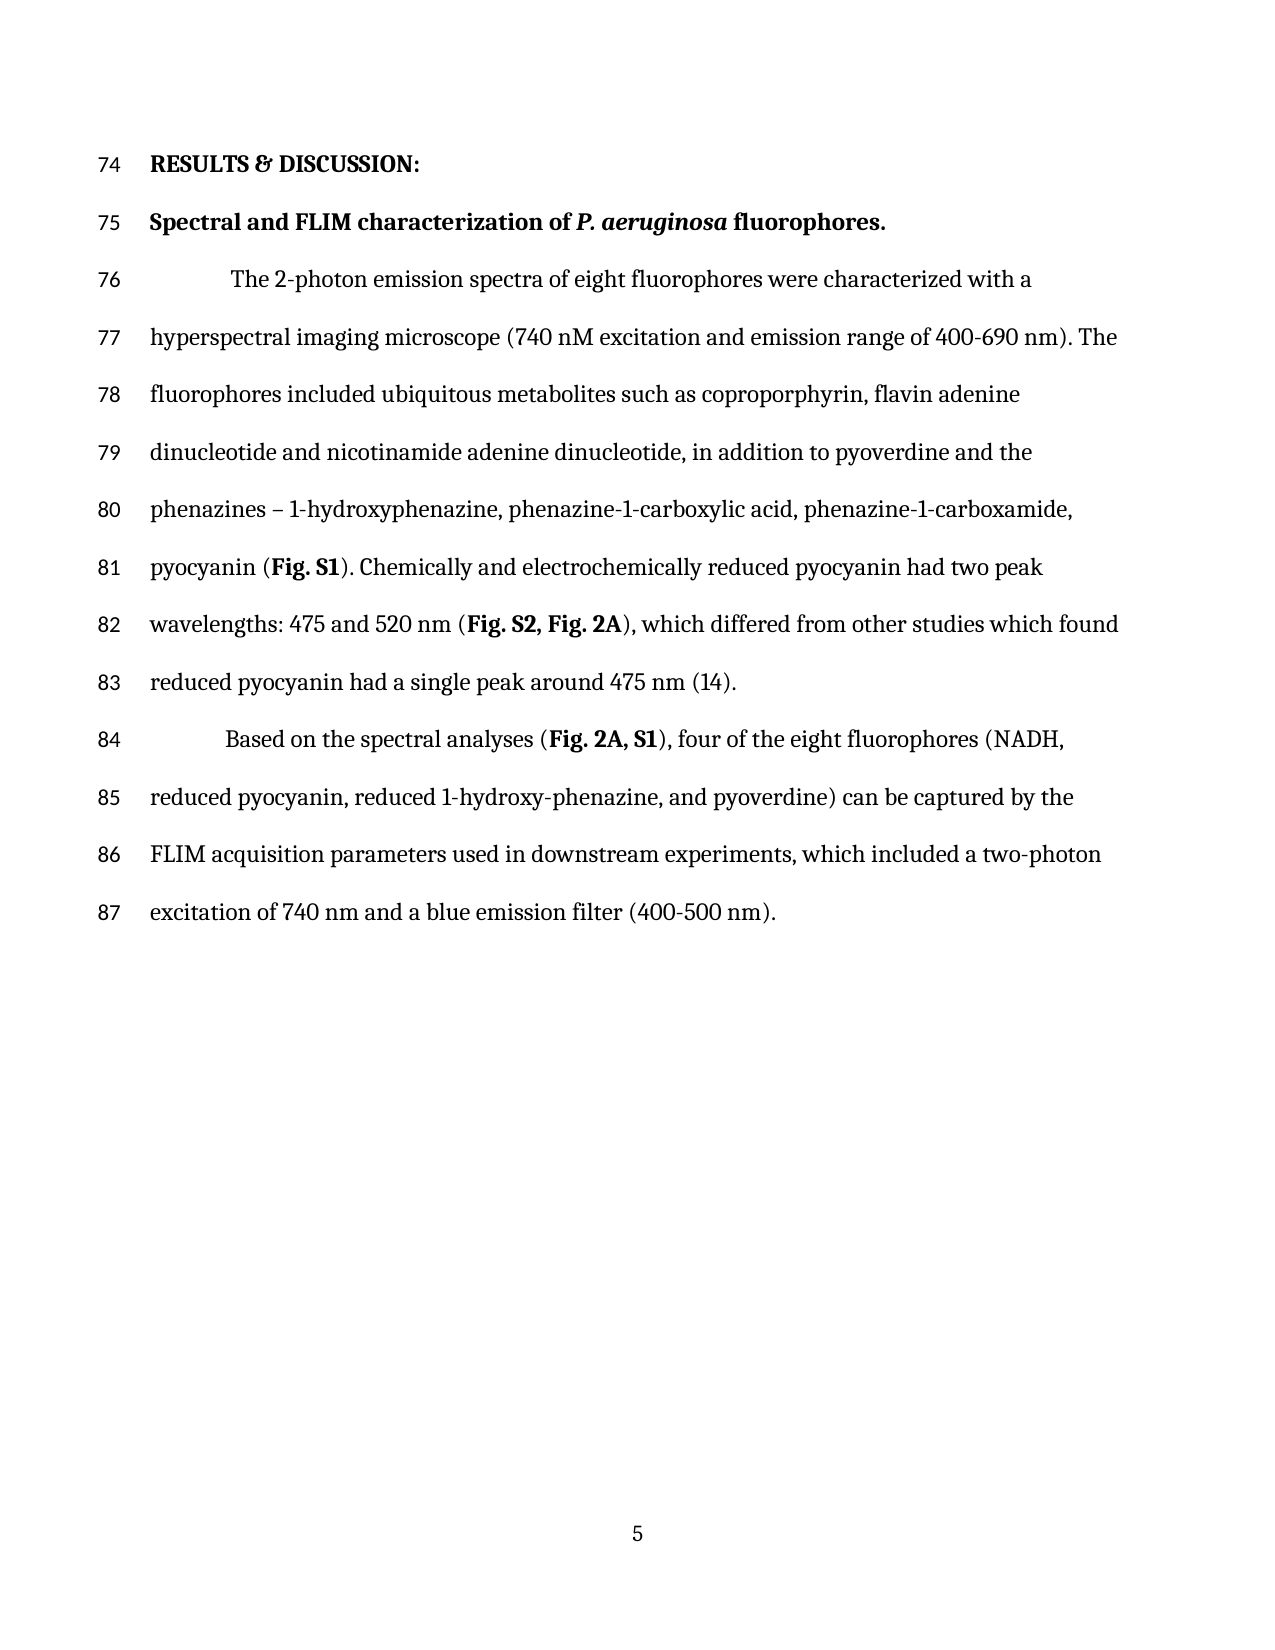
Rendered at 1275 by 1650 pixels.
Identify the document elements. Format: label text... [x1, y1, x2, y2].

text The 2-photon emission spectra of eight fluorophores were characterized with a hyperspectral imaging microscope (740 nM excitation and emission range of 400-690 nm). The fluorophores included ubiquitous metabolites such as coproporphyrin, flavin adenine dinucleotide and nicotinamide adenine dinucleotide, in addition to pyoverdine and the phenazines – 1-hydroxyphenazine, phenazine-1-carboxylic acid, phenazine-1-carboxamide, pyocyanin (Fig. S1). Chemically and electrochemically reduced pyocyanin had two peak wavelengths: 475 and 520 nm (Fig. S2, Fig. 2A), which differed from other studies which found reduced pyocyanin had a single peak around 475 nm (14). [150, 265, 1125, 696]
text Spectral and FLIM characterization of P. aeruginosa fluorophores. [150, 207, 1125, 236]
text Based on the spectral analyses (Fig. 2A, S1), four of the eight fluorophores (NADH, reduced pyocyanin, reduced 1-hydroxy-phenazine, and pyoverdine) can be captured by the FLIM acquisition parameters used in downstream experiments, which included a two-photon excitation of 740 nm and a blue emission filter (400-500 nm). [150, 725, 1125, 926]
text RESULTS & DISCUSSION: [150, 150, 1125, 179]
